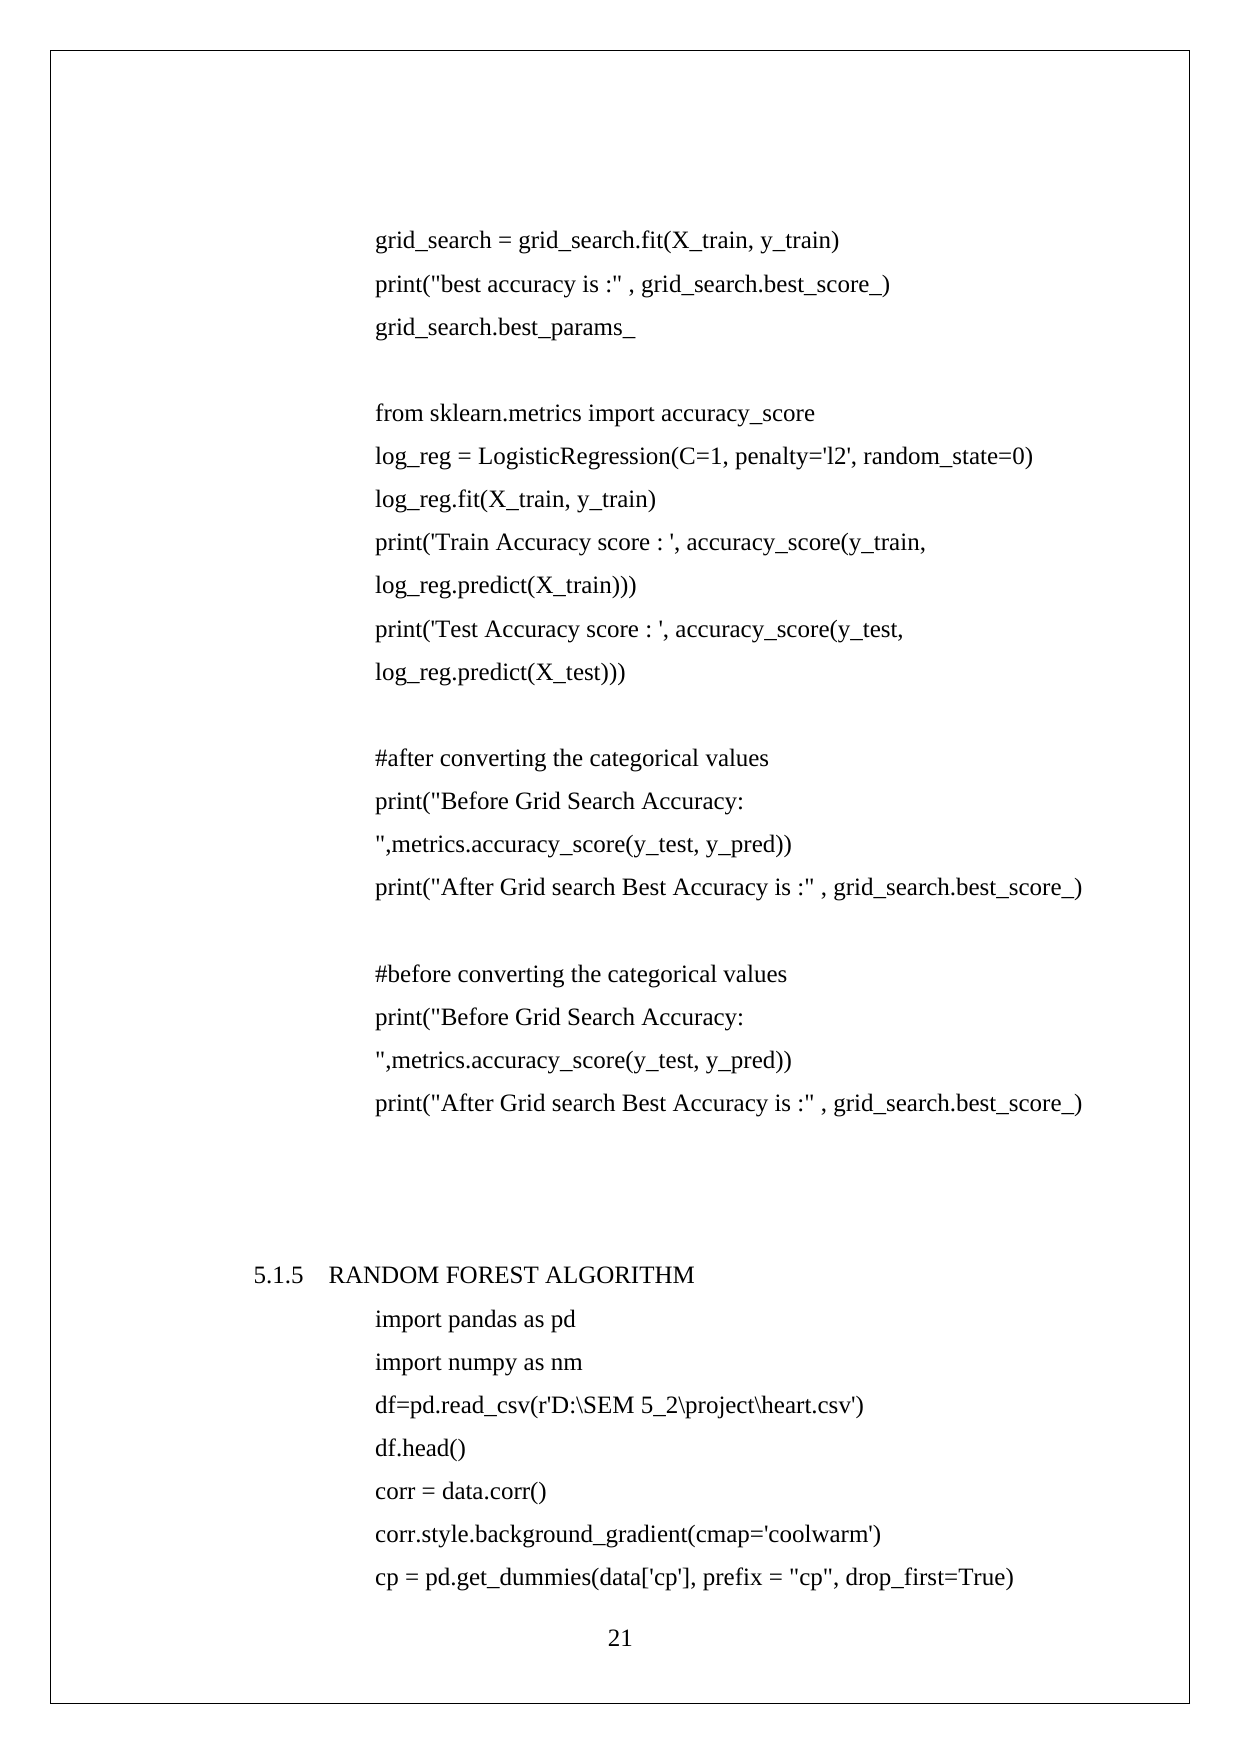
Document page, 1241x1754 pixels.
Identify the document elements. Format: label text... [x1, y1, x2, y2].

list import pandas as pd [375, 1304, 1090, 1332]
list import numpy as nm [375, 1347, 1090, 1376]
list print("After Grid search Best Accuracy is :" , grid_search.best_score_) [375, 1088, 1090, 1117]
list log_reg.fit(X_train, y_train) [375, 484, 1090, 513]
list df.head() [375, 1433, 1090, 1462]
list RANDOM FOREST ALGORITHM [253, 1261, 1090, 1289]
list log_reg = LogisticRegression(C=1, penalty='l2', random_state=0) [375, 441, 1090, 470]
list #after converting the categorical values [375, 743, 1090, 772]
list print('Test Accuracy score : ', accuracy_score(y_test, log_reg.predict(X_test))) [375, 614, 1090, 686]
list corr.style.background_gradient(cmap='coolwarm') [375, 1519, 1090, 1548]
list print("best accuracy is :" , grid_search.best_score_) [375, 269, 1090, 297]
list print("After Grid search Best Accuracy is :" , grid_search.best_score_) [375, 872, 1090, 901]
list #before converting the categorical values [375, 959, 1090, 987]
list grid_search = grid_search.fit(X_train, y_train) [375, 226, 1090, 254]
list print("Before Grid Search Accuracy: ",metrics.accuracy_score(y_test, y_pred)) [375, 1002, 1090, 1074]
list df=pd.read_csv(r'D:\SEM 5_2\project\heart.csv') [375, 1390, 1090, 1419]
list from sklearn.metrics import accuracy_score [375, 398, 1090, 427]
list grid_search.best_params_ [375, 312, 1090, 341]
list print('Train Accuracy score : ', accuracy_score(y_train, log_reg.predict(X_train))) [375, 527, 1090, 599]
list corr = data.corr() [375, 1476, 1090, 1505]
list cp = pd.get_dummies(data['cp'], prefix = "cp", drop_first=True) [375, 1562, 1090, 1591]
list print("Before Grid Search Accuracy: ",metrics.accuracy_score(y_test, y_pred)) [375, 786, 1090, 858]
